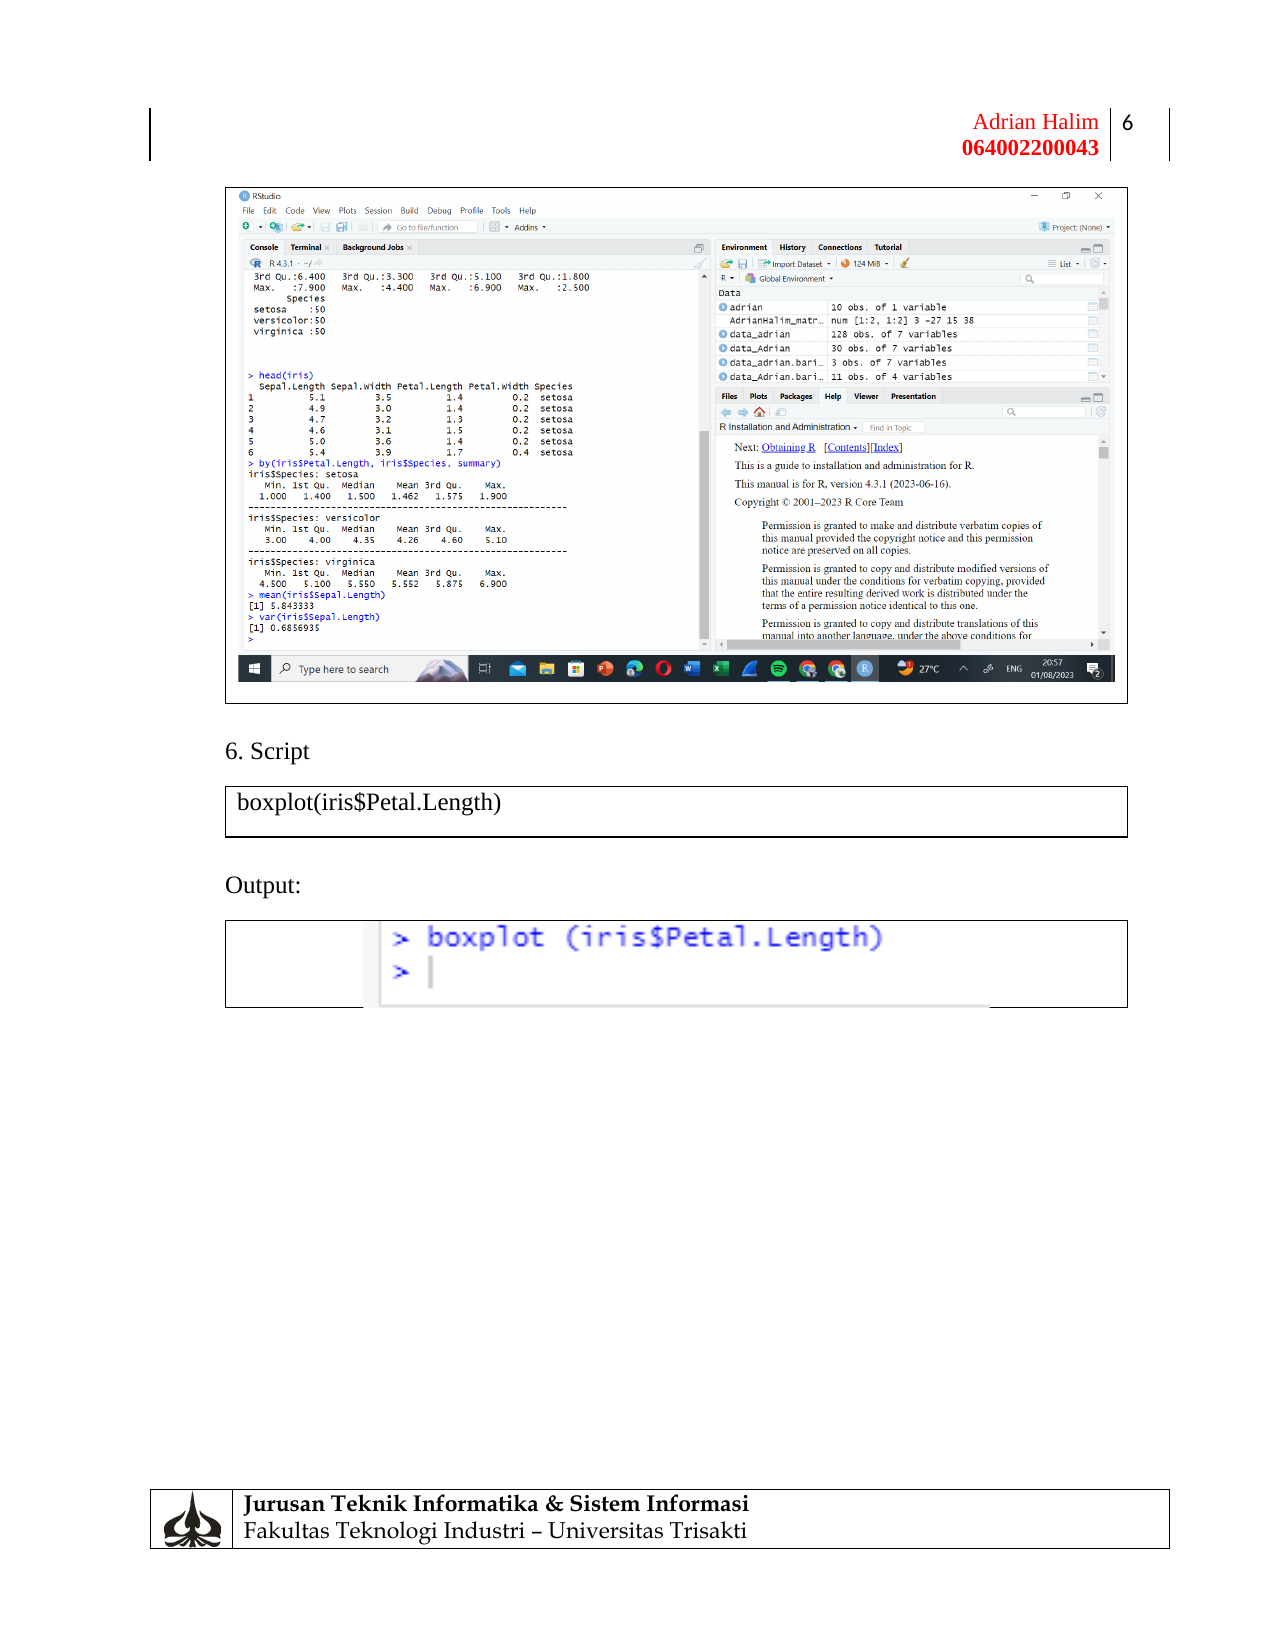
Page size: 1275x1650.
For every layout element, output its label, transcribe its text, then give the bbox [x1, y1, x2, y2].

text 6. Script [225, 736, 1125, 765]
table_header boxplot(iris$Petal.Length) [226, 787, 1127, 836]
table_header [226, 921, 363, 1007]
table_header [226, 188, 1127, 702]
picture [363, 921, 990, 1008]
text Output: [225, 871, 1125, 899]
picture [238, 188, 1115, 682]
table_header [990, 921, 1127, 1007]
picture [163, 1489, 222, 1548]
